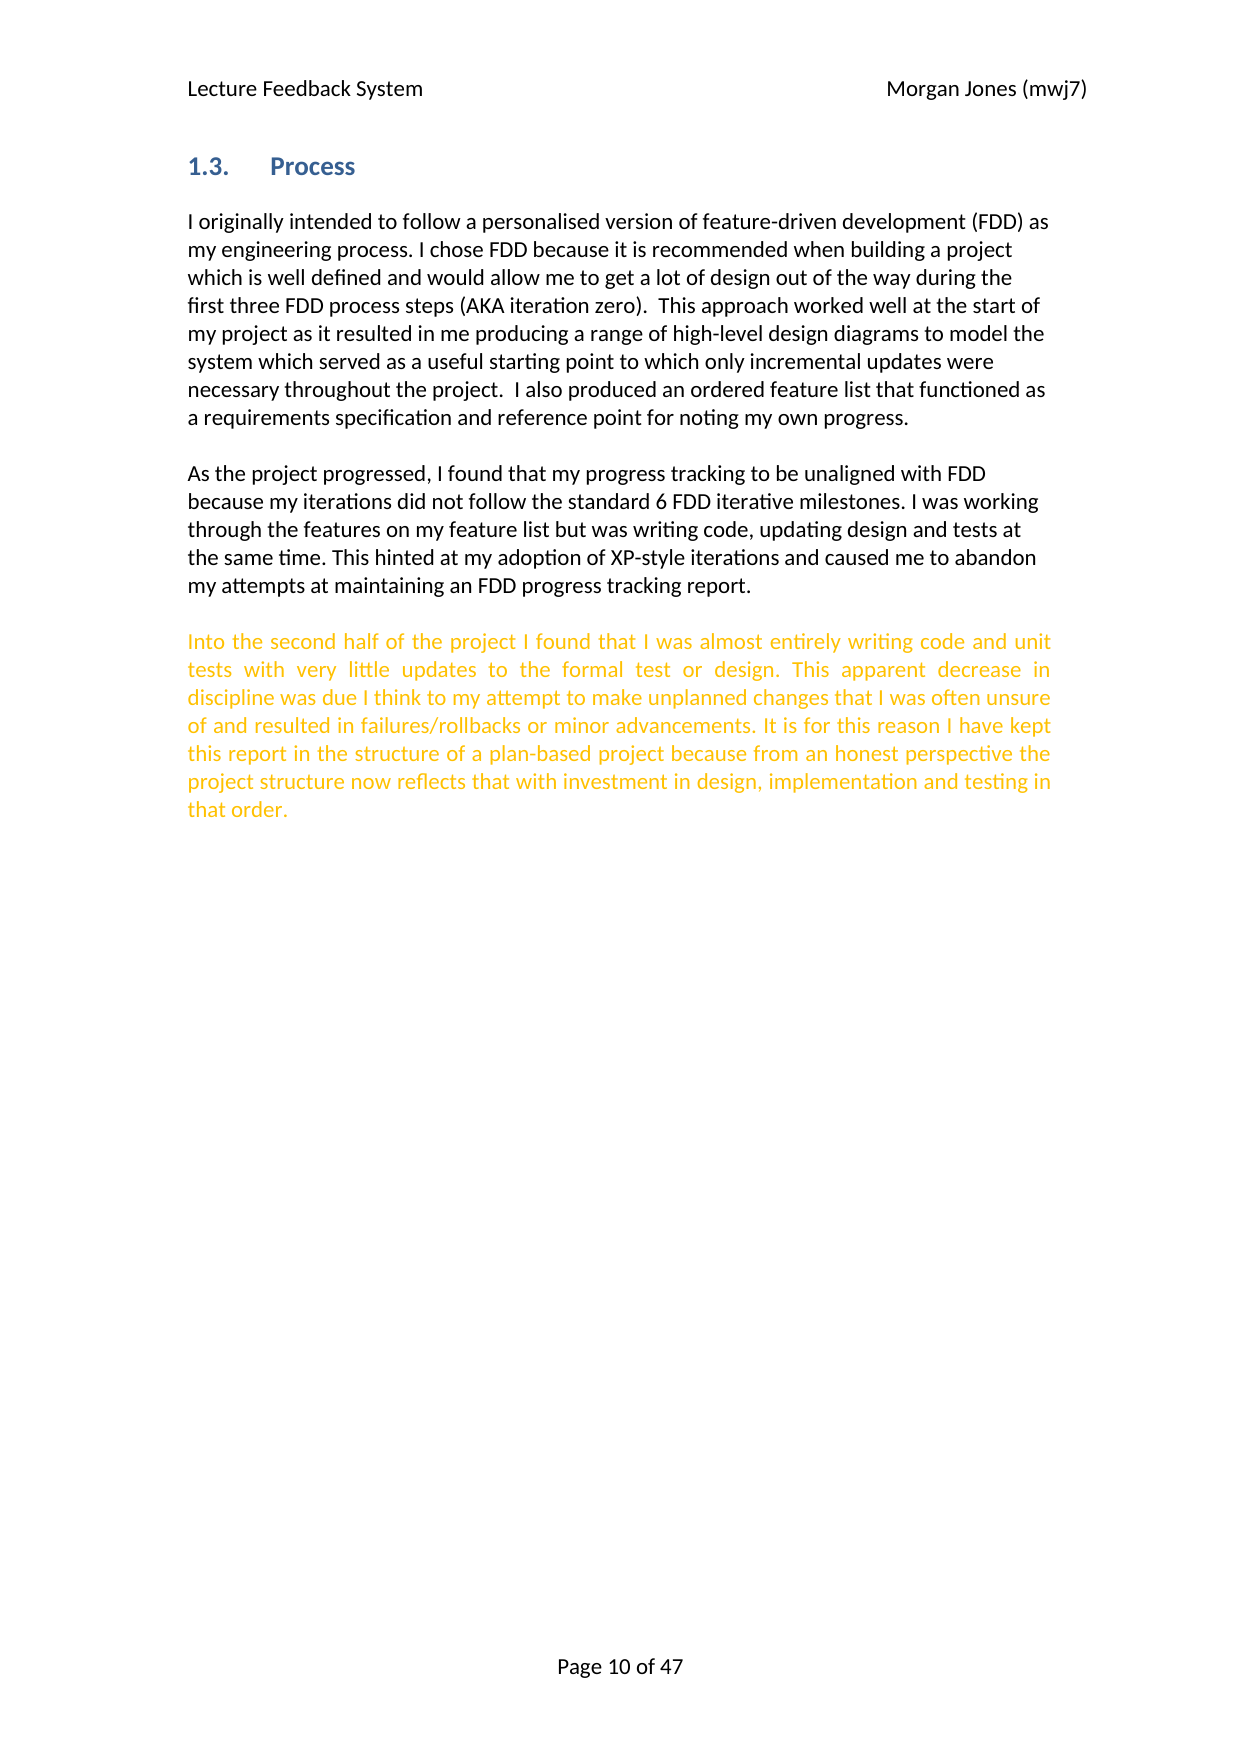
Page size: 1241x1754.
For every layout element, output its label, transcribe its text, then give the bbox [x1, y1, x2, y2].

subtitle Process [187, 149, 1053, 182]
text Into the second half of the project I found that I was almost entirely writing code and unit tests with very little updates to the formal test or design. This apparent decrease in discipline was due I think to my attempt to make unplanned changes that I was often unsure of and resulted in failures/rollbacks or minor advancements. It is for this reason I have kept this report in the structure of a plan-based project because from an honest perspective the project structure now reflects that with investment in design, implementation and testing in that order. [187, 627, 1053, 823]
text As the project progressed, I found that my progress tracking to be unaligned with FDD because my iterations did not follow the standard 6 FDD iterative milestones. I was working through the features on my feature list but was writing code, updating design and tests at the same time. This hinted at my adoption of XP-style iterations and caused me to abandon my attempts at maintaining an FDD progress tracking report. [187, 459, 1053, 599]
text I originally intended to follow a personalised version of feature-driven development (FDD) as my engineering process. I chose FDD because it is recommended when building a project which is well defined and would allow me to get a lot of design out of the way during the first three FDD process steps (AKA iteration zero). This approach worked well at the start of my project as it resulted in me producing a range of high-level design diagrams to model the system which served as a useful starting point to which only incremental updates were necessary throughout the project. I also produced an ordered feature list that functioned as a requirements specification and reference point for noting my own progress. [187, 207, 1053, 431]
